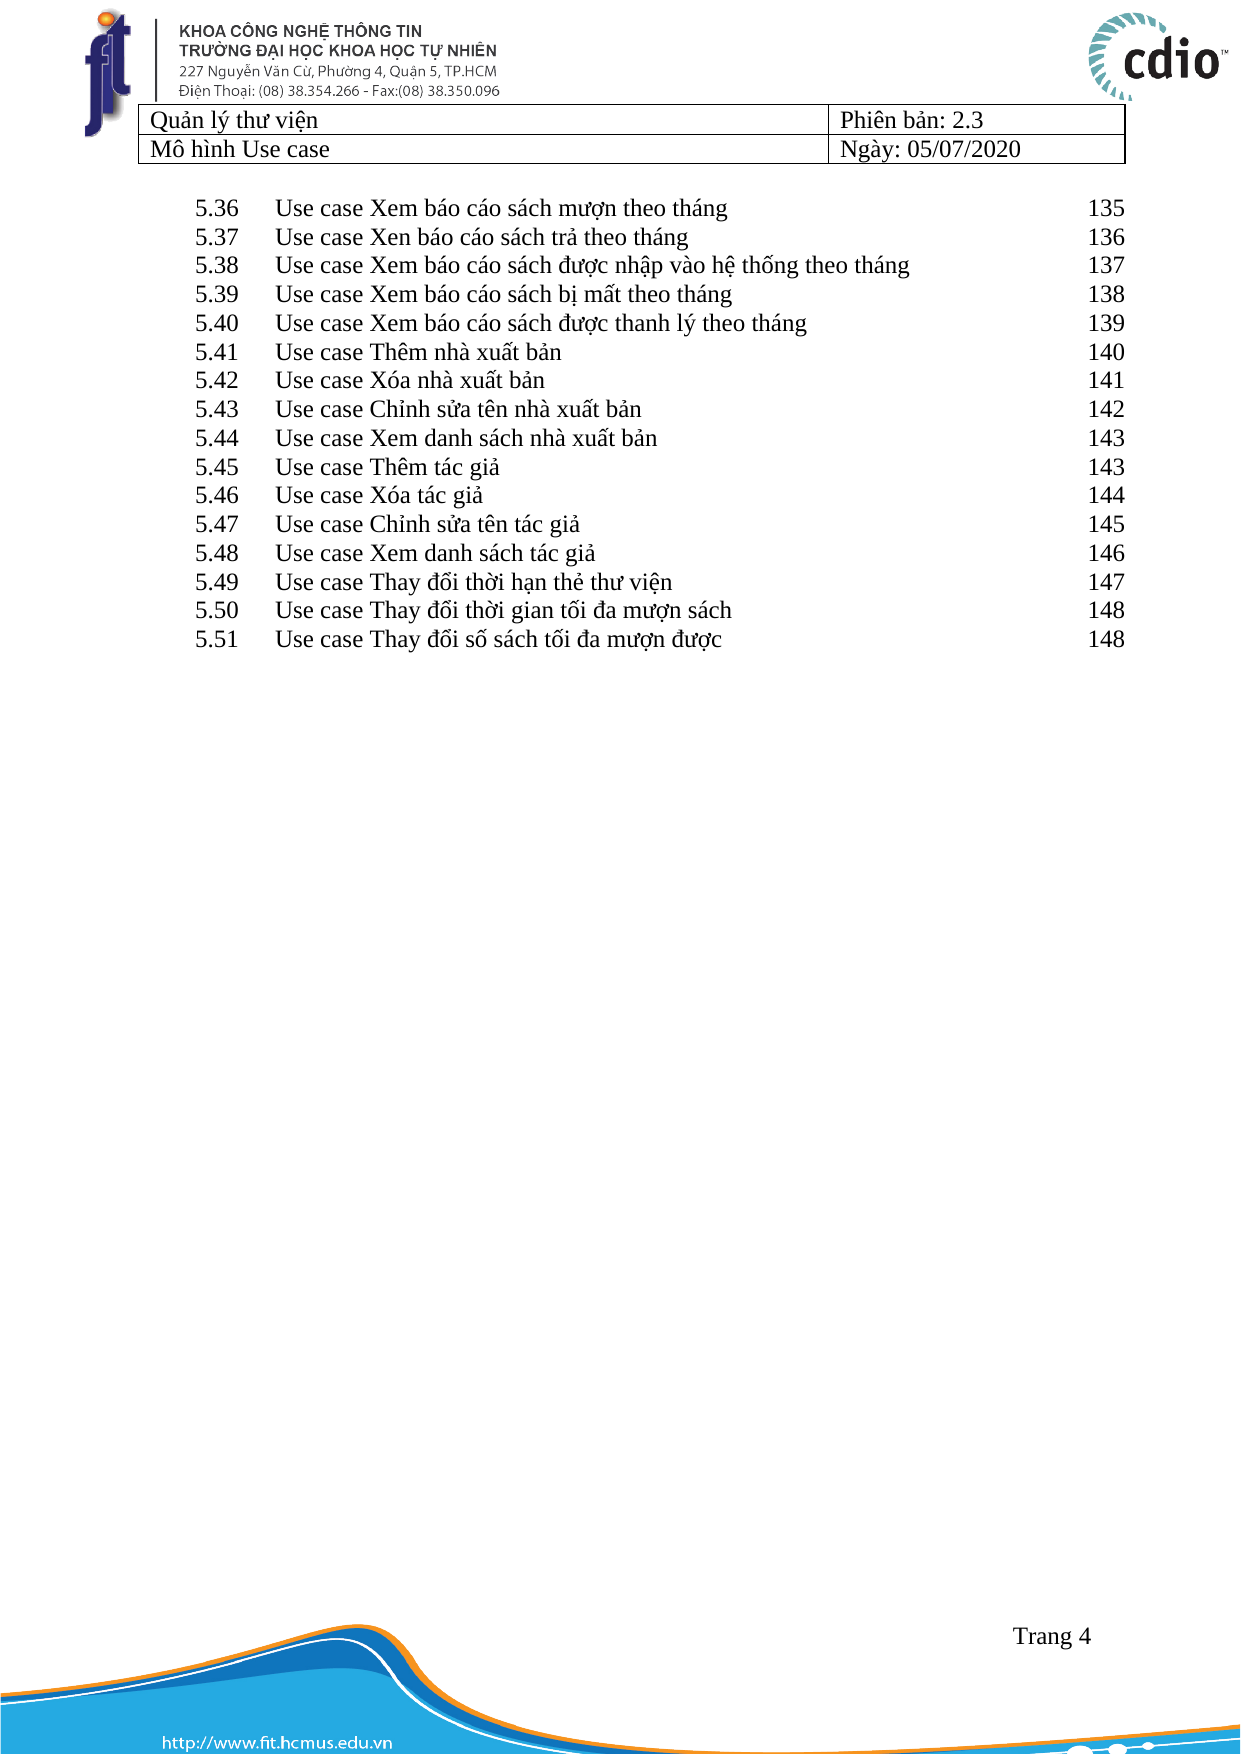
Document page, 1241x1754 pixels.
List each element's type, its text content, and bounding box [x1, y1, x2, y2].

text 5.37 Use case Xen báo cáo sách trả theo tháng 136 [195, 222, 1015, 251]
picture [0, 1621, 1241, 1754]
picture [139, 135, 828, 161]
picture [139, 105, 828, 134]
picture [61, 1, 1241, 161]
text 5.51 Use case Thay đổi số sách tối đa mượn được 148 [195, 624, 1015, 653]
text 5.40 Use case Xem báo cáo sách được thanh lý theo tháng 139 [195, 308, 1015, 337]
text 5.50 Use case Thay đổi thời gian tối đa mượn sách 148 [195, 596, 1015, 624]
text 5.48 Use case Xem danh sách tác giả 146 [195, 538, 1015, 567]
text 5.47 Use case Chỉnh sửa tên tác giả 145 [195, 509, 1015, 538]
text 5.36 Use case Xem báo cáo sách mượn theo tháng 135 [195, 193, 1015, 222]
text 5.44 Use case Xem danh sách nhà xuất bản 143 [195, 423, 1015, 452]
text 5.42 Use case Xóa nhà xuất bản 141 [195, 366, 1015, 394]
text 5.43 Use case Chỉnh sửa tên nhà xuất bản 142 [195, 394, 1015, 423]
text 5.39 Use case Xem báo cáo sách bị mất theo tháng 138 [195, 279, 1015, 308]
picture [829, 105, 1124, 134]
text 5.45 Use case Thêm tác giả 143 [195, 452, 1015, 481]
text 5.49 Use case Thay đổi thời hạn thẻ thư viện 147 [195, 567, 1015, 596]
text 5.38 Use case Xem báo cáo sách được nhập vào hệ thống theo tháng 137 [195, 251, 1015, 279]
text 5.41 Use case Thêm nhà xuất bản 140 [195, 337, 1015, 366]
text 5.46 Use case Xóa tác giả 144 [195, 481, 1015, 509]
picture [829, 135, 1124, 161]
